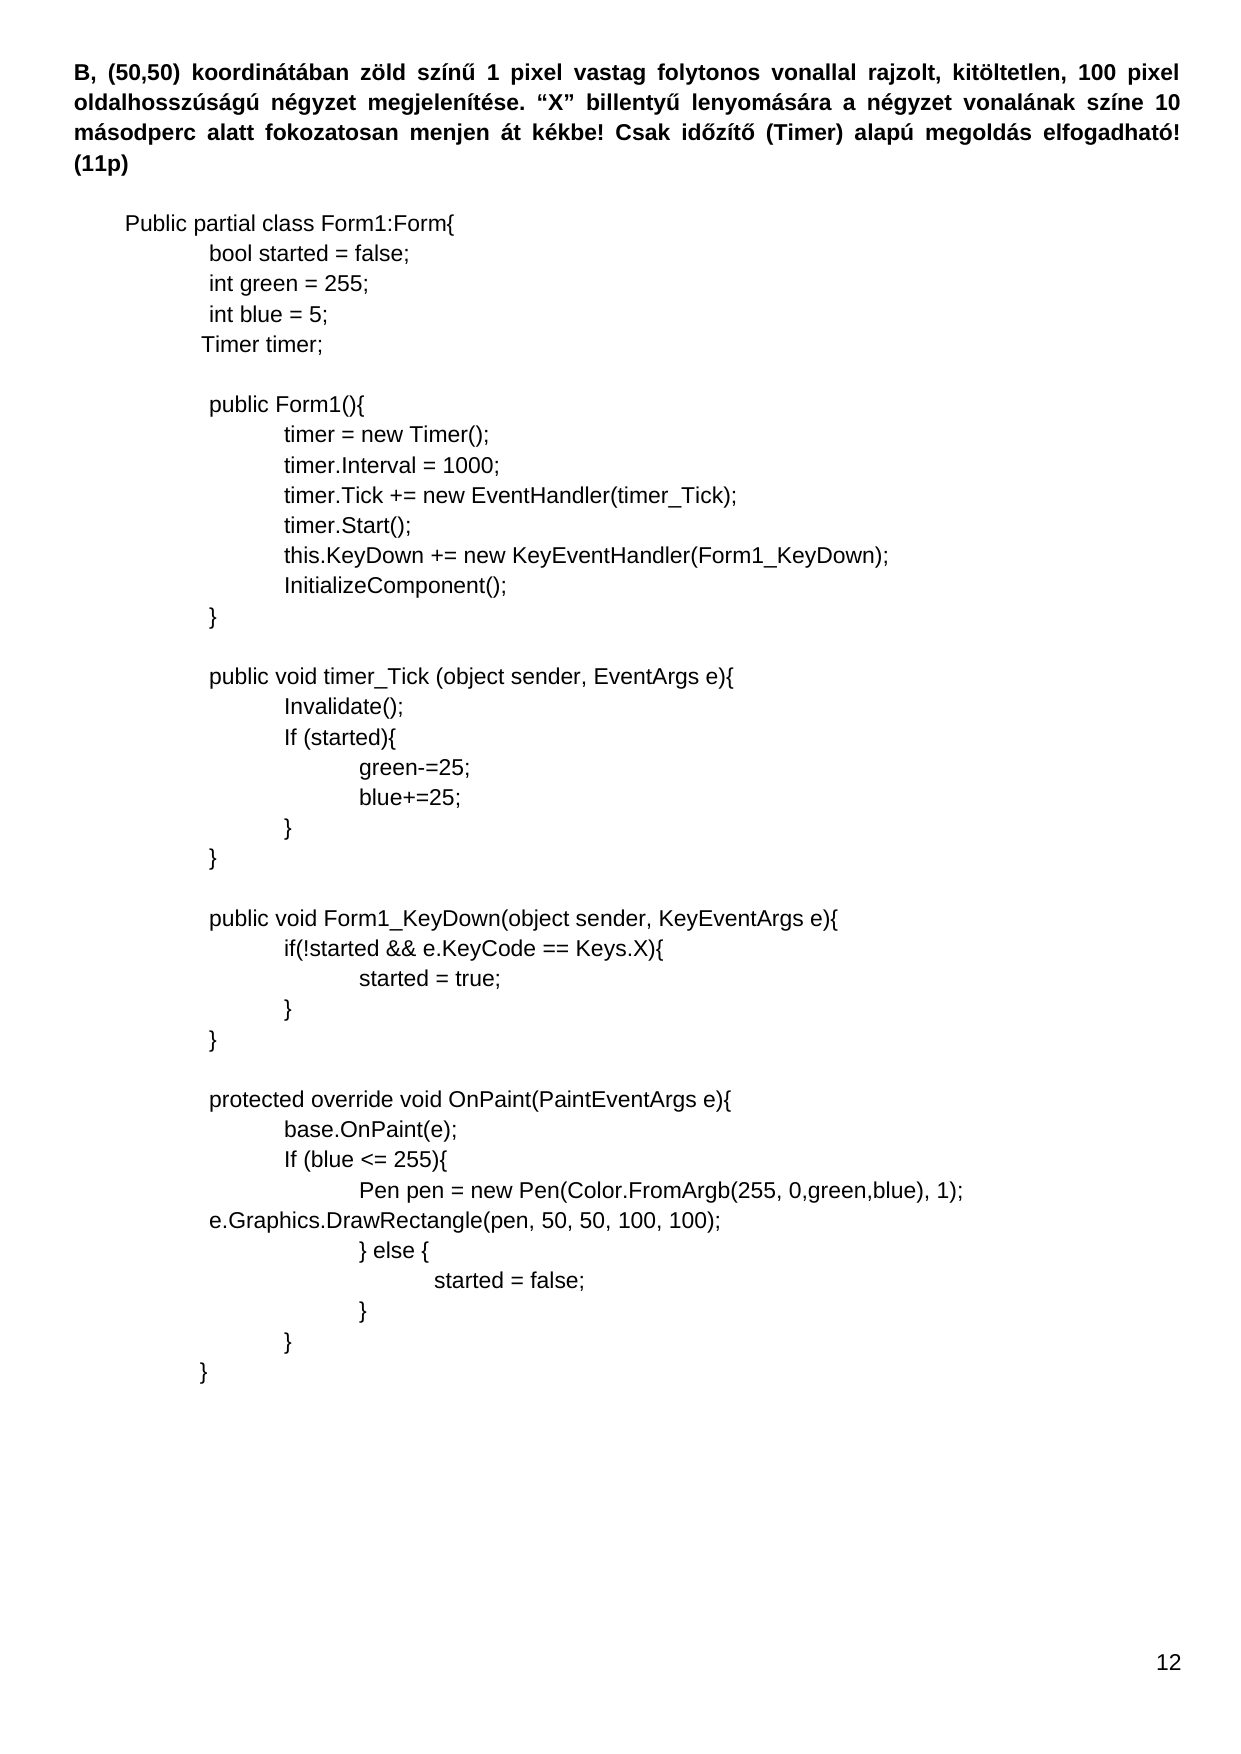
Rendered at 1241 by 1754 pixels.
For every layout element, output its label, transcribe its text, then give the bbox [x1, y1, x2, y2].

text protected override void OnPaint(PaintEventArgs e){ [124, 1086, 1181, 1112]
text InitializeComponent(); [124, 572, 1181, 599]
text bool started = false; [124, 240, 1181, 267]
text timer.Start(); [124, 512, 1181, 538]
text } [124, 603, 1181, 629]
text started = false; [199, 1267, 1181, 1294]
text } [199, 1328, 1181, 1354]
text public void timer_Tick (object sender, EventArgs e){ [124, 663, 1181, 689]
text } else { [199, 1237, 1181, 1263]
text B, (50,50) koordinátában zöld színű 1 pixel vastag folytonos vonallal rajzolt, kitöltetlen, 100 pixel oldalhosszúságú négyzet megjelenítése. “X” billentyű lenyomására a négyzet vonalának színe 10 másodperc alatt fokozatosan menjen át kékbe! Csak időzítő (Timer) alapú megoldás elfogadható!(11p) [74, 59, 1181, 176]
text Invalidate(); [124, 693, 1181, 720]
text blue+=25; [124, 784, 1181, 810]
text } [124, 995, 1181, 1022]
text } [124, 844, 1181, 871]
text timer.Tick += new EventHandler(timer_Tick); [124, 482, 1181, 508]
text If (started){ [124, 723, 1181, 750]
text e.Graphics.DrawRectangle(pen, 50, 50, 100, 100); [59, 1207, 1181, 1233]
text timer.Interval = 1000; [124, 452, 1181, 478]
text } [124, 814, 1181, 841]
text green-=25; [124, 754, 1181, 780]
text Timer timer; [124, 331, 1181, 357]
text timer = new Timer(); [124, 421, 1181, 448]
text base.OnPaint(e); [124, 1116, 1181, 1143]
text } [199, 1358, 1181, 1384]
text If (blue <= 255){ [274, 1146, 1181, 1173]
text } [124, 1026, 1181, 1052]
text public void Form1_KeyDown(object sender, KeyEventArgs e){ [124, 905, 1181, 931]
text int blue = 5; [124, 301, 1181, 327]
text } [199, 1297, 1181, 1324]
text Pen pen = new Pen(Color.FromArgb(255, 0,green,blue), 1); [124, 1177, 1181, 1203]
text Public partial class Form1:Form{ [124, 210, 1181, 236]
text started = true; [124, 965, 1181, 992]
text this.KeyDown += new KeyEventHandler(Form1_KeyDown); [124, 542, 1181, 569]
text public Form1(){ [124, 391, 1181, 418]
text int green = 255; [124, 270, 1181, 297]
text if(!started && e.KeyCode == Keys.X){ [124, 935, 1181, 961]
